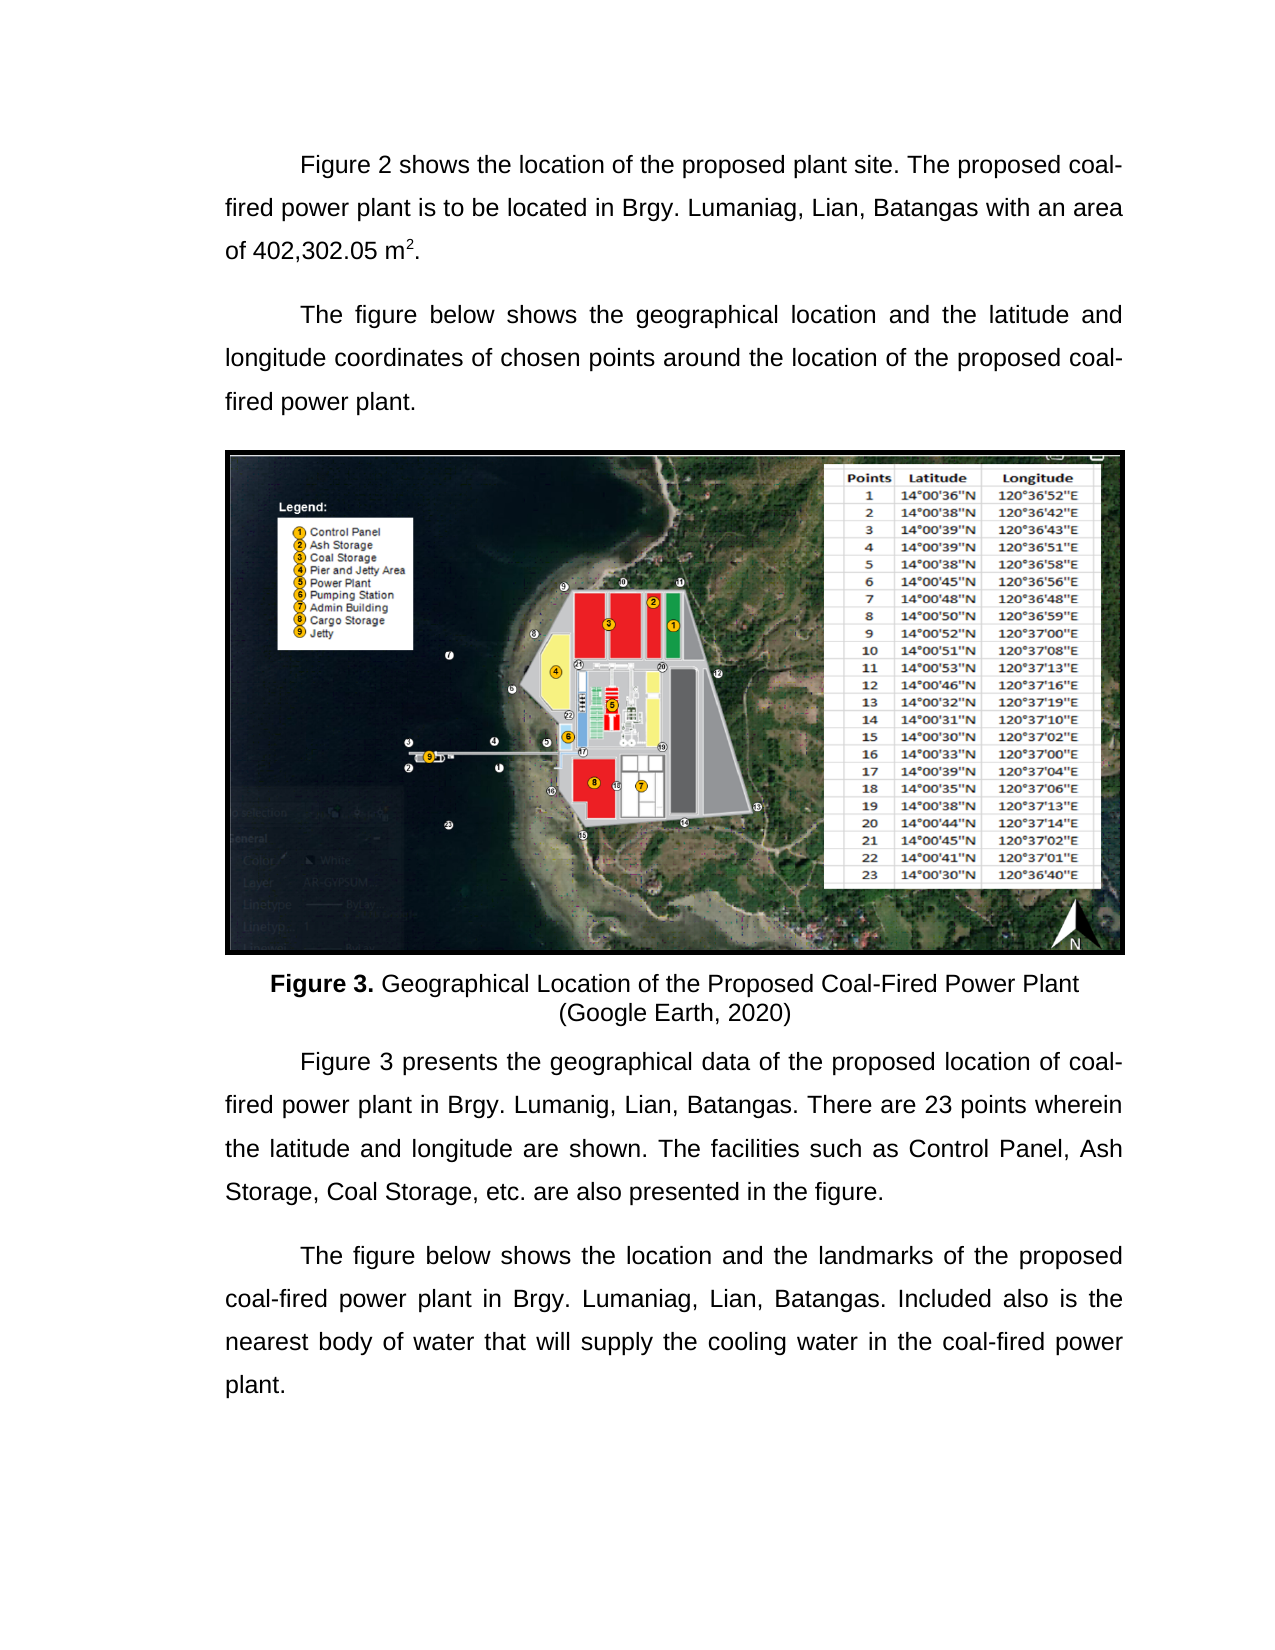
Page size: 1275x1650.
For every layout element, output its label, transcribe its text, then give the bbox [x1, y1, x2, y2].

text The figure below shows the geographical location and the latitude and longitude coordinates of chosen points around the location of the proposed coal-fired power plant. [225, 300, 1125, 415]
text The figure below shows the location and the landmarks of the proposed coal-fired power plant in Brgy. Lumaniag, Lian, Batangas. Included also is the nearest body of water that will supply the cooling water in the coal-fired power plant. [225, 1241, 1125, 1399]
text Figure 3. Geographical Location of the Proposed Coal-Fired Power Plant (Google Earth, 2020) [225, 969, 1125, 1027]
text Figure 2 shows the location of the proposed plant site. The proposed coal-fired power plant is to be located in Brgy. Lumaniag, Lian, Batangas with an area of 402,302.05 m2. [225, 150, 1125, 265]
text Figure 3 presents the geographical data of the proposed location of coal-fired power plant in Brgy. Lumanig, Lian, Batangas. There are 23 points wherein the latitude and longitude are shown. The facilities such as Control Panel, Ash Storage, Coal Storage, etc. are also presented in the figure. [225, 1047, 1125, 1206]
picture [230, 455, 1120, 950]
